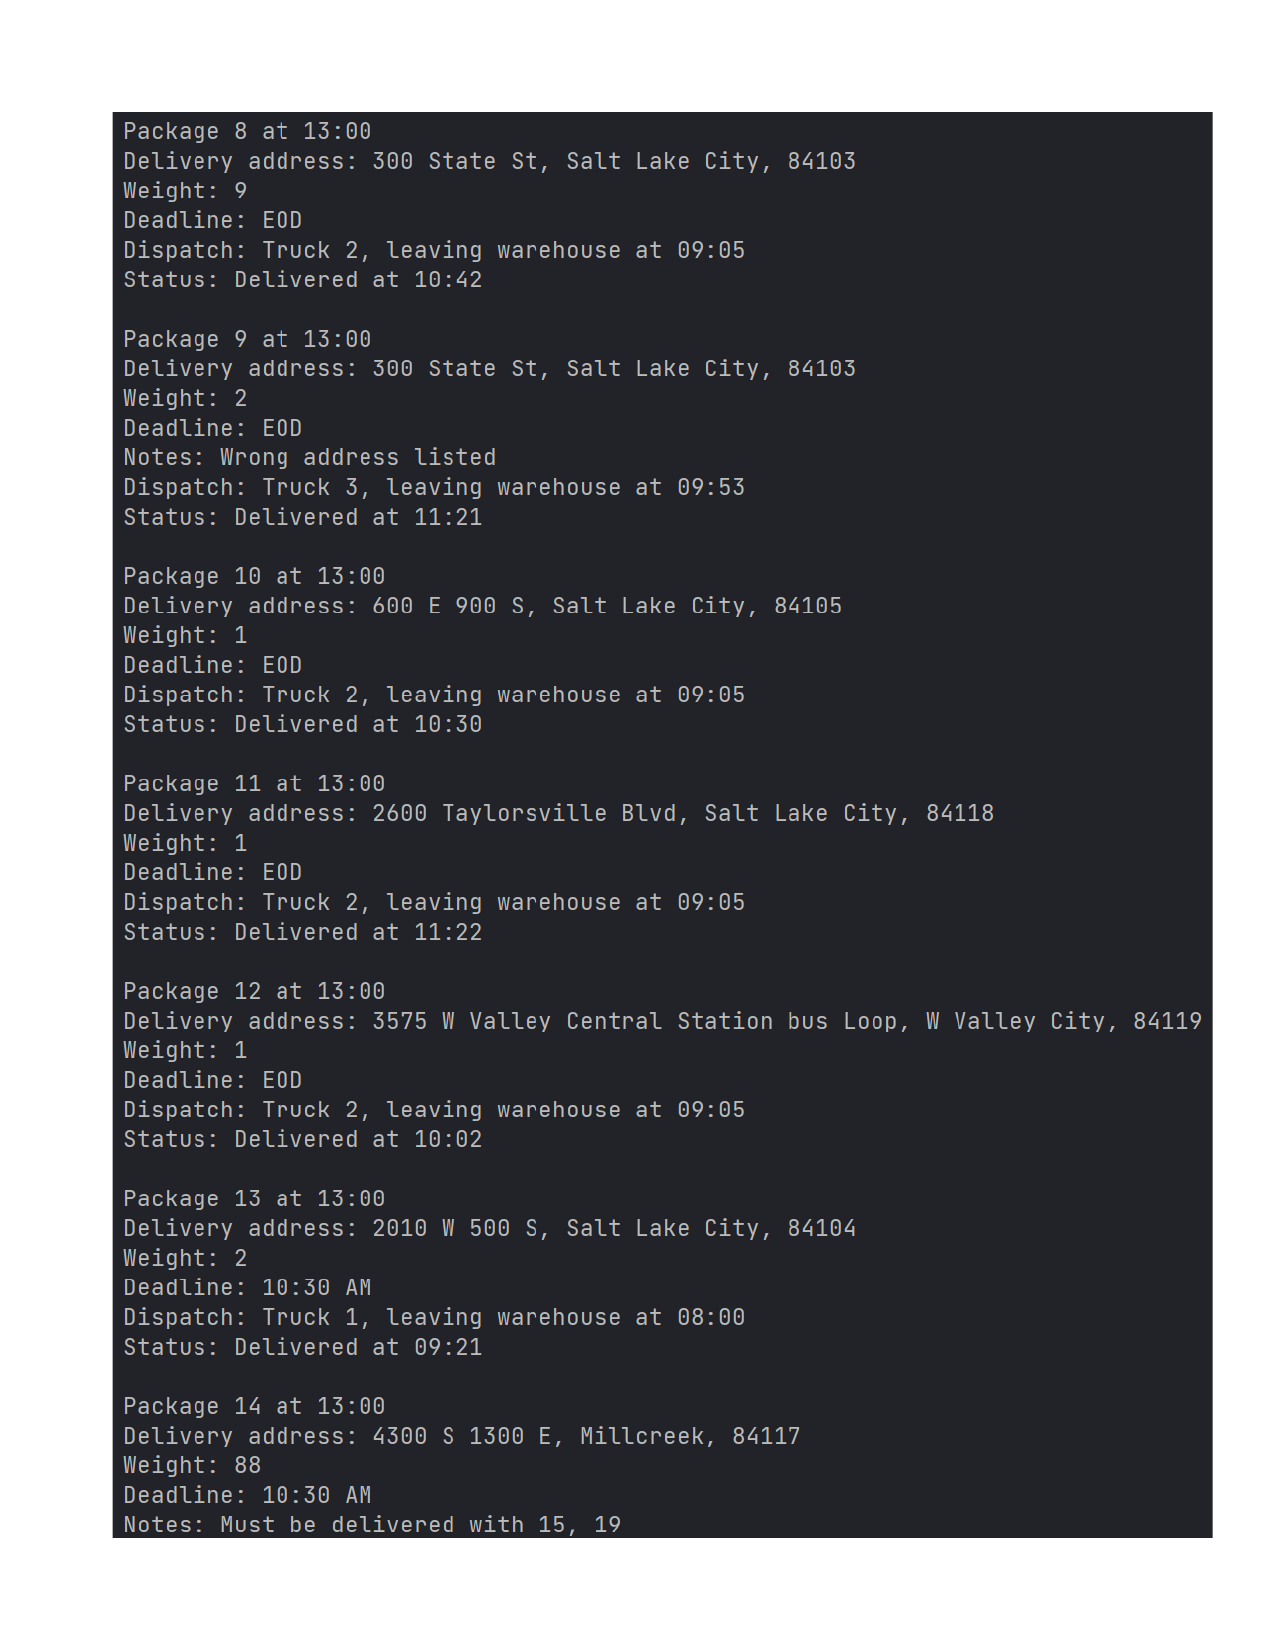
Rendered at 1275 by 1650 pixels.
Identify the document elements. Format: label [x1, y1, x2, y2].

picture [112, 112, 1213, 1538]
